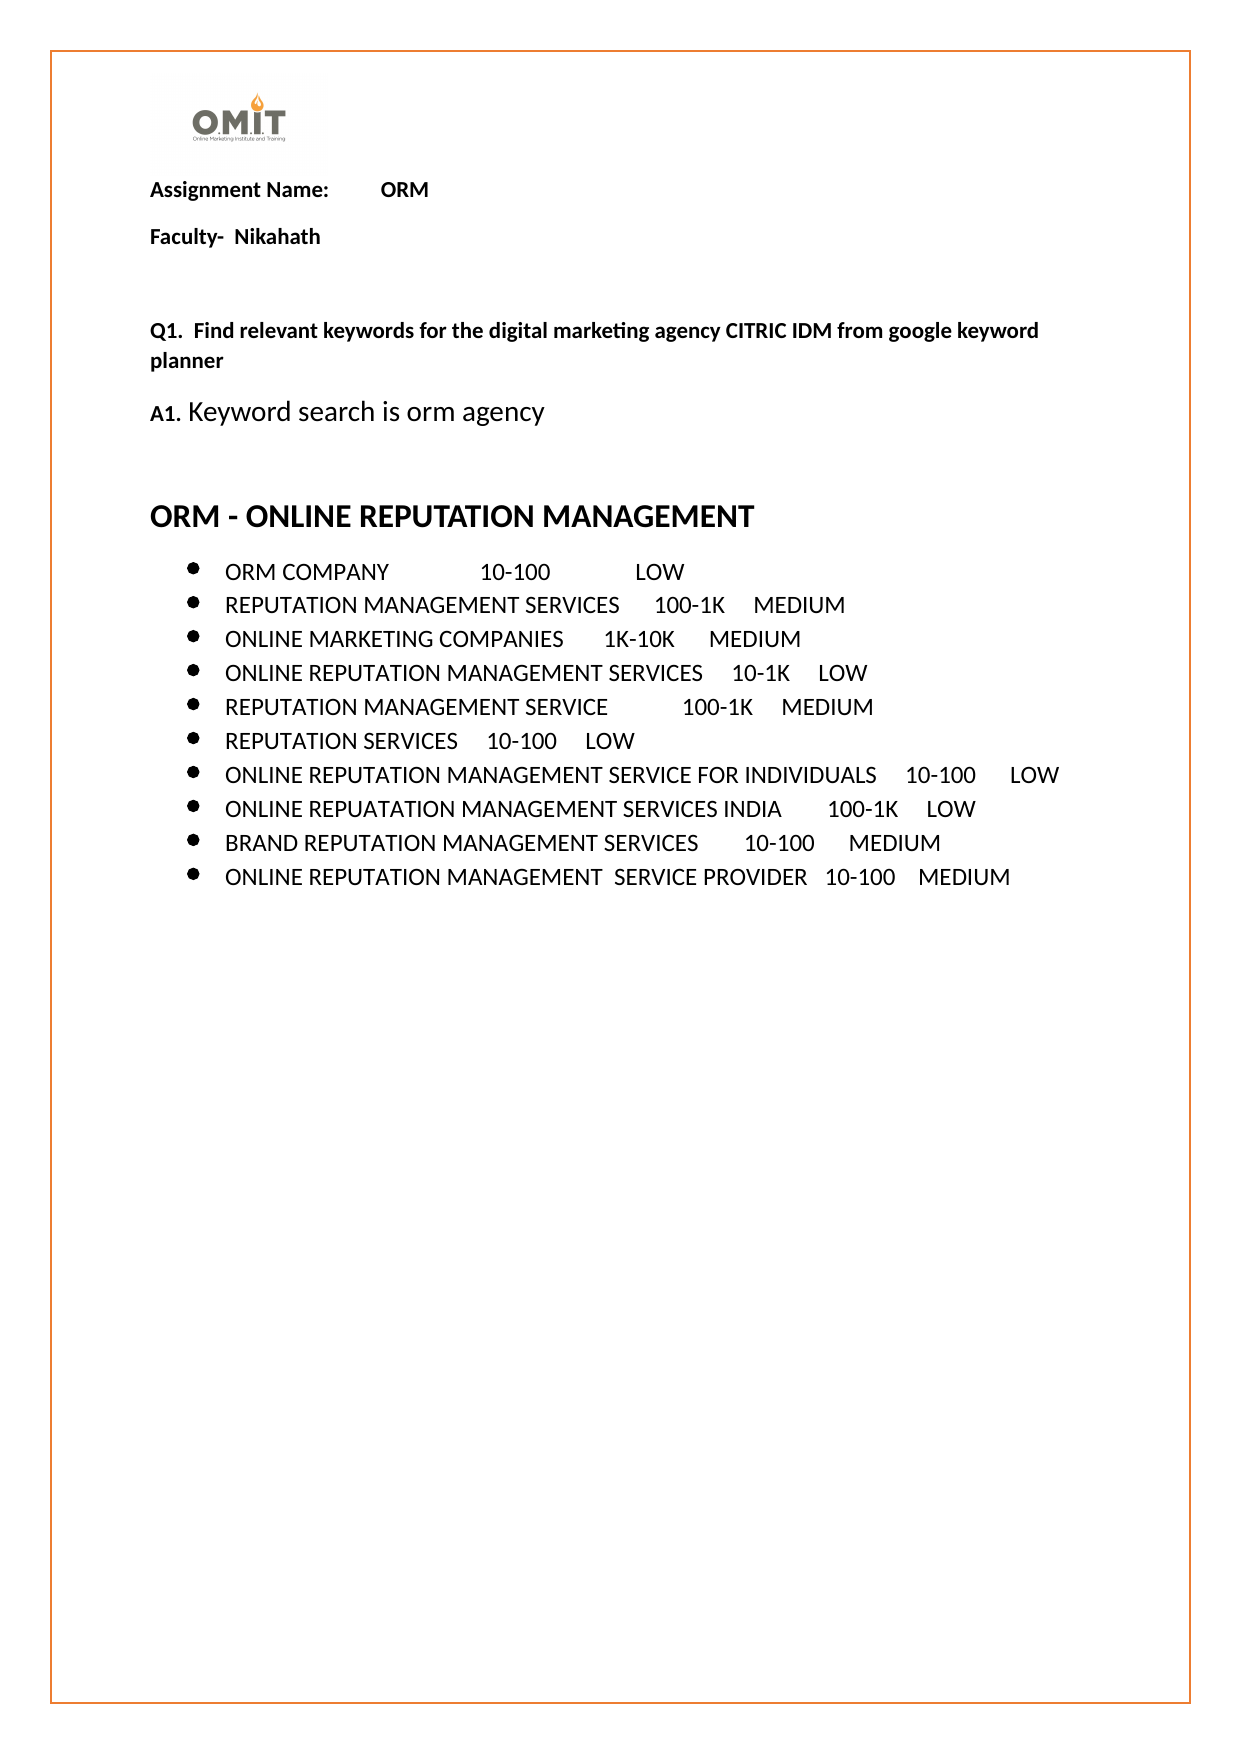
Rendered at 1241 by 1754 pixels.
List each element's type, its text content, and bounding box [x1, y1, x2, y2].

text ORM - ONLINE REPUTATION MANAGEMENT [150, 495, 1090, 536]
list REPUTATION SERVICES 10-100 LOW [187, 725, 1090, 757]
list BRAND REPUTATION MANAGEMENT SERVICES 10-100 MEDIUM [187, 827, 1090, 859]
text Q1. Find relevant keywords for the digital marketing agency CITRIC IDM from google keyword planner [150, 316, 1090, 374]
list REPUTATION MANAGEMENT SERVICES 100-1K MEDIUM [187, 589, 1090, 621]
list ONLINE REPUTATION MANAGEMENT SERVICES 10-1K LOW [187, 657, 1090, 689]
list ONLINE REPUATATION MANAGEMENT SERVICES INDIA 100-1K LOW [187, 793, 1090, 825]
text A1. Keyword search is orm agency [150, 393, 1090, 429]
list ORM COMPANY 10-100 LOW [187, 556, 1090, 587]
text Assignment Name: ORM [150, 175, 1090, 203]
picture [150, 73, 328, 176]
list REPUTATION MANAGEMENT SERVICE 100-1K MEDIUM [187, 691, 1090, 723]
list ONLINE REPUTATION MANAGEMENT SERVICE FOR INDIVIDUALS 10-100 LOW [187, 759, 1090, 791]
list ONLINE REPUTATION MANAGEMENT SERVICE PROVIDER 10-100 MEDIUM [187, 861, 1090, 893]
list ONLINE MARKETING COMPANIES 1K-10K MEDIUM [187, 623, 1090, 655]
text Faculty- Nikahath [150, 222, 1090, 250]
